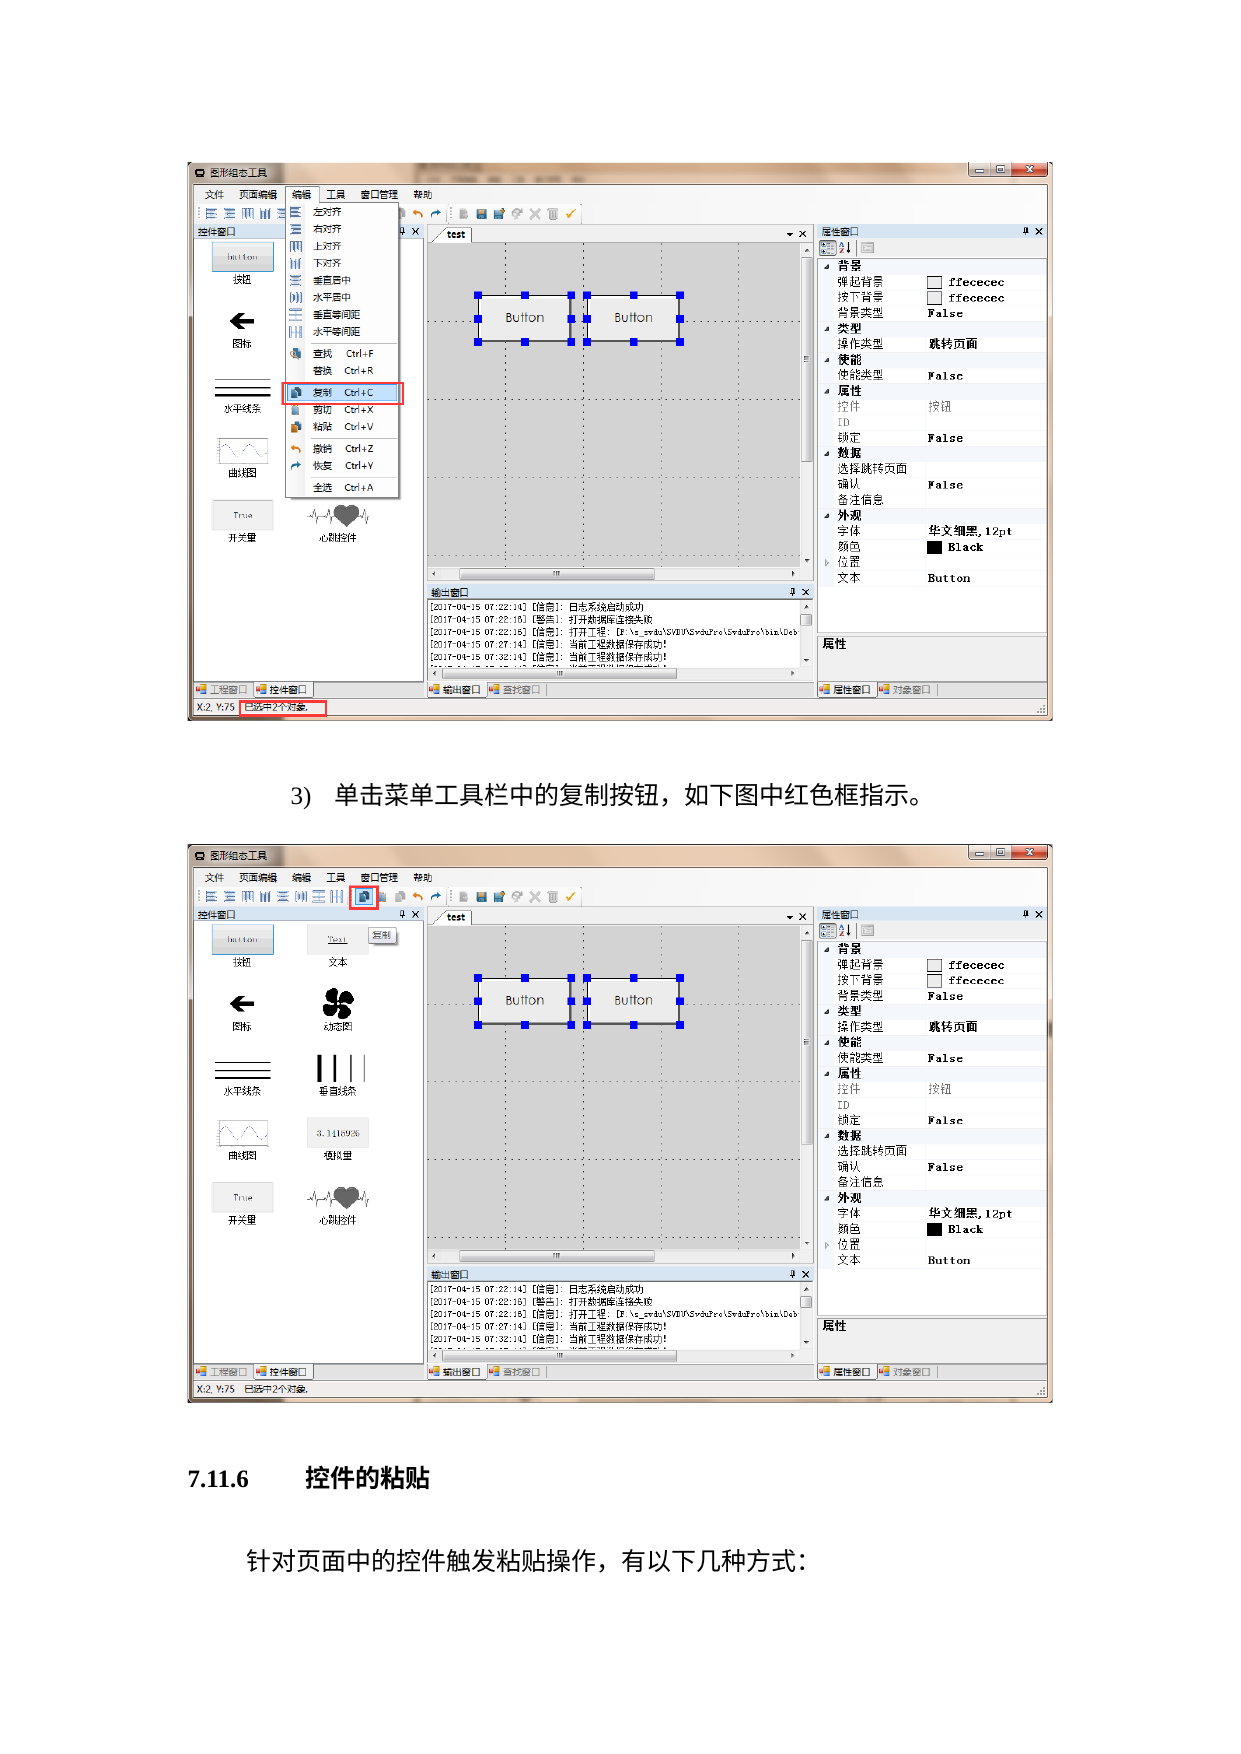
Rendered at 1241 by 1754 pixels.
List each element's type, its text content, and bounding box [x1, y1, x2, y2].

text 针对页面中的控件触发粘贴操作，有以下几种方式： [187, 1527, 1053, 1592]
list 单击菜单工具栏中的复制按钮，如下图中红色框指示。 [290, 761, 1053, 826]
subtitle 控件的粘贴 [187, 1444, 1053, 1509]
picture [187, 844, 1053, 1403]
picture [187, 162, 1053, 721]
